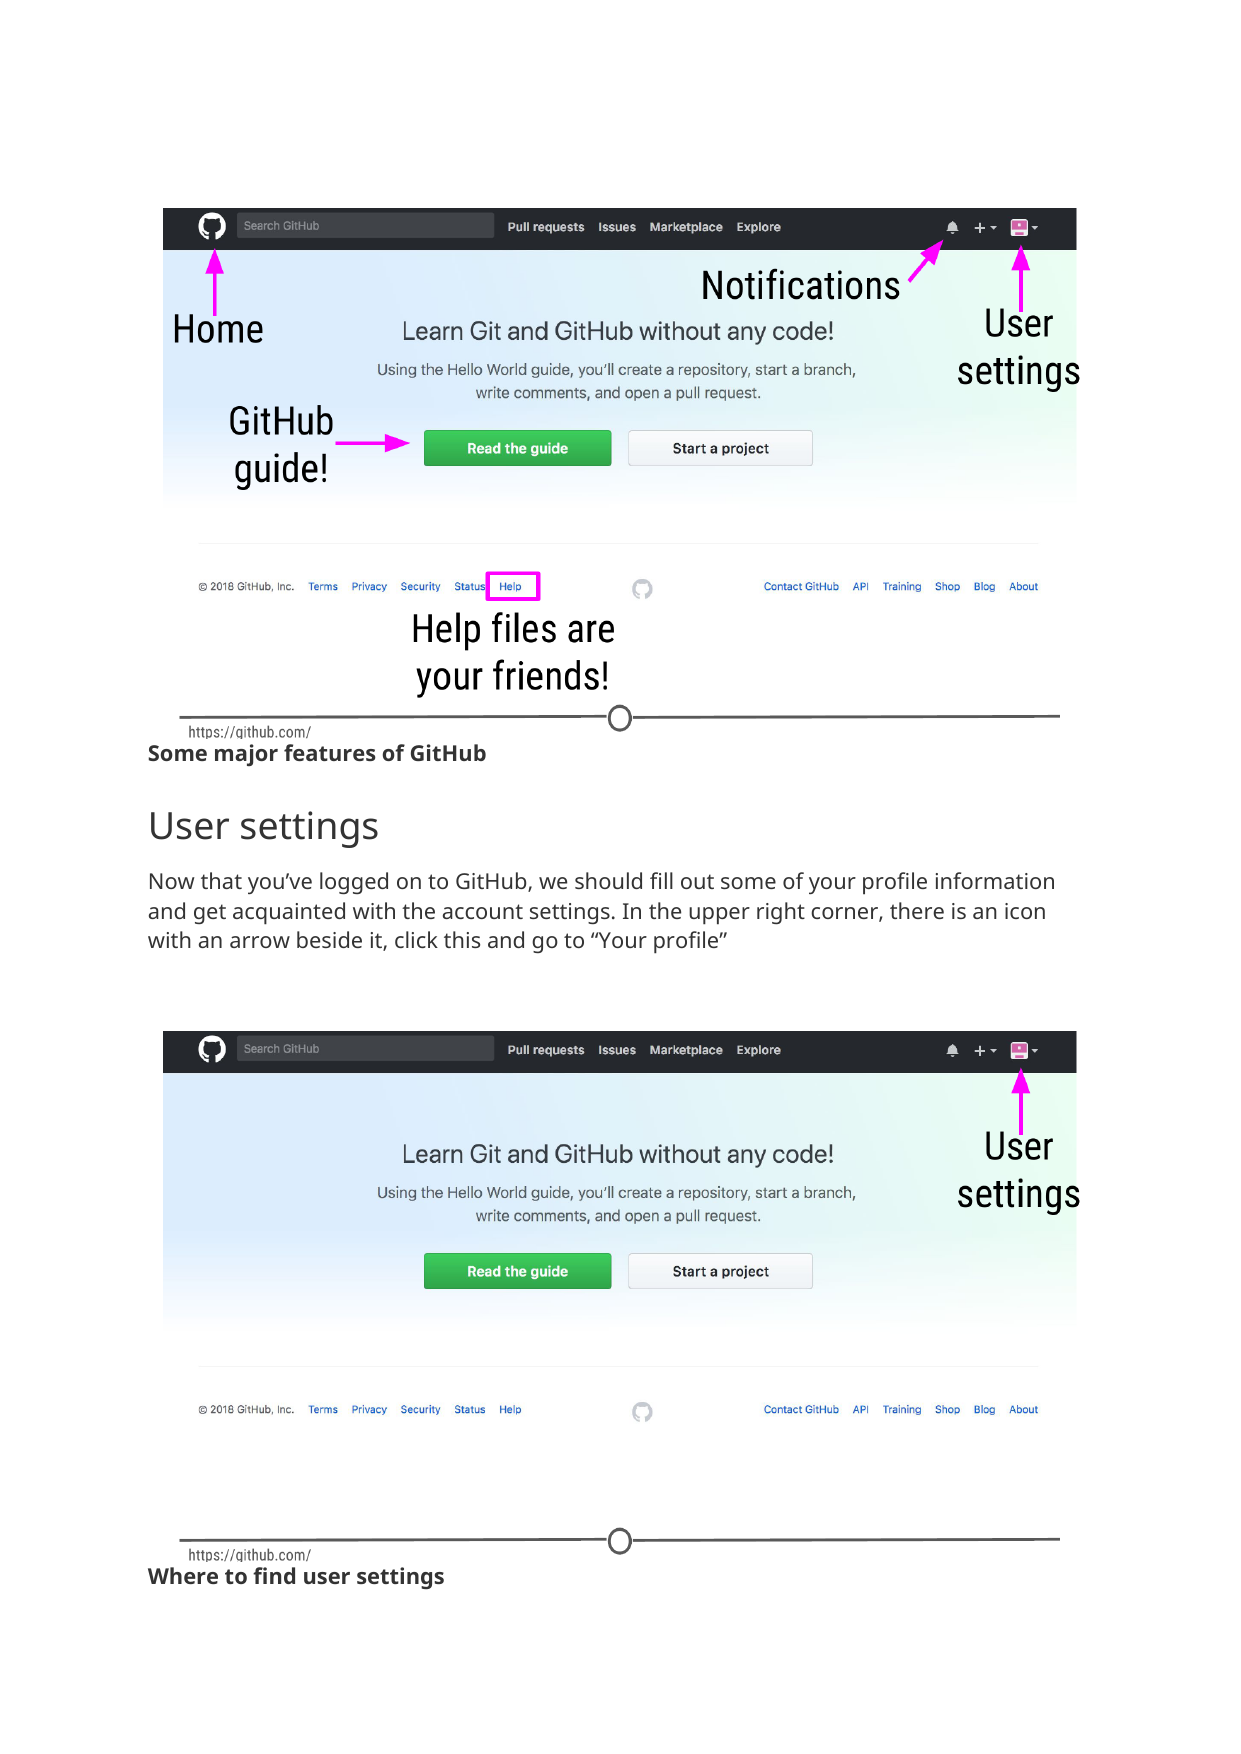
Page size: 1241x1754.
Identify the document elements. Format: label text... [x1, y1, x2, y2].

picture [147, 147, 1092, 739]
text Some major features of GitHub [148, 738, 1093, 768]
text Now that you’ve logged on to GitHub, we should fill out some of your profile information and get acquainted with the account settings. In the upper right corner, there is an icon with an arrow beside it, click this and go to “Your profile” [148, 866, 1093, 955]
subtitle User settings [148, 799, 1093, 850]
text Where to find user settings [148, 1561, 1093, 1591]
picture [147, 970, 1092, 1562]
